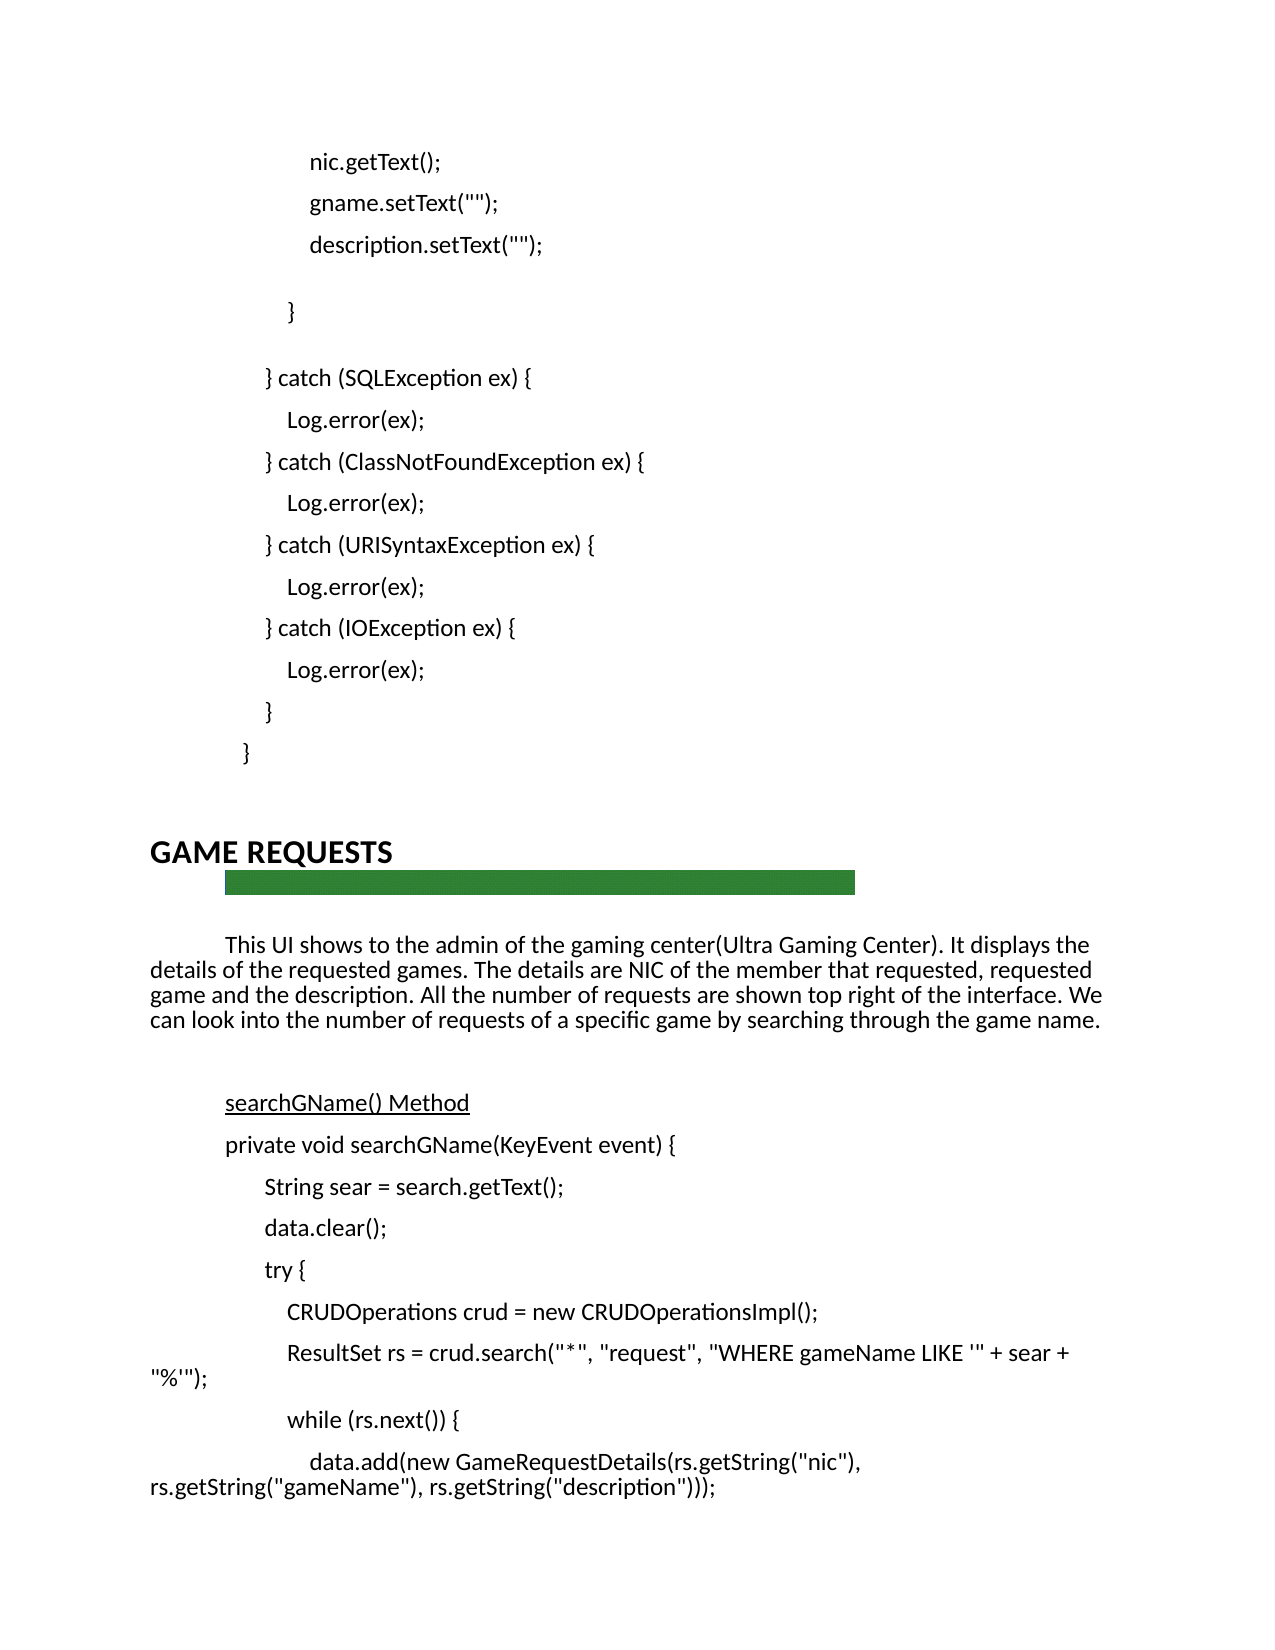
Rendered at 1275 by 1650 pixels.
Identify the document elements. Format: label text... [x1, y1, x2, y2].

text description.setText(""); [150, 233, 1125, 258]
text This UI shows to the admin of the gaming center(Ultra Gaming Center). It displays the details of the requested games. The details are NIC of the member that requested, requested game and the description. All the number of requests are shown top right of the interface. We can look into the number of requests of a specific game by searching through the game name. [150, 933, 1125, 1033]
text Log.error(ex); [150, 492, 1125, 517]
text Log.error(ex); [150, 575, 1125, 600]
text } catch (IOException ex) { [150, 617, 1125, 642]
text searchGName() Method [150, 1092, 1125, 1117]
text } [150, 742, 1125, 767]
text } catch (SQLException ex) { [150, 367, 1125, 392]
text } catch (URISyntaxException ex) { [150, 533, 1125, 558]
text data.add(new GameRequestDetails(rs.getString("nic"), rs.getString("gameName"), rs.getString("description"))); [150, 1450, 1125, 1500]
text while (rs.next()) { [150, 1408, 1125, 1433]
text } catch (ClassNotFoundException ex) { [150, 450, 1125, 475]
text CRUDOperations crud = new CRUDOperationsImpl(); [150, 1300, 1125, 1325]
text } [150, 700, 1125, 725]
text } [150, 300, 1125, 325]
text ResultSet rs = crud.search("*", "request", "WHERE gameName LIKE '" + sear + "%'"); [150, 1342, 1125, 1392]
text Game Requests [150, 833, 1125, 871]
text Log.error(ex); [150, 658, 1125, 683]
text nic.getText(); [150, 150, 1125, 175]
text try { [150, 1258, 1125, 1283]
text private void searchGName(KeyEvent event) { [150, 1133, 1125, 1158]
text Log.error(ex); [150, 408, 1125, 433]
text data.clear(); [150, 1217, 1125, 1242]
text gname.setText(""); [150, 192, 1125, 217]
text String sear = search.getText(); [150, 1175, 1125, 1200]
